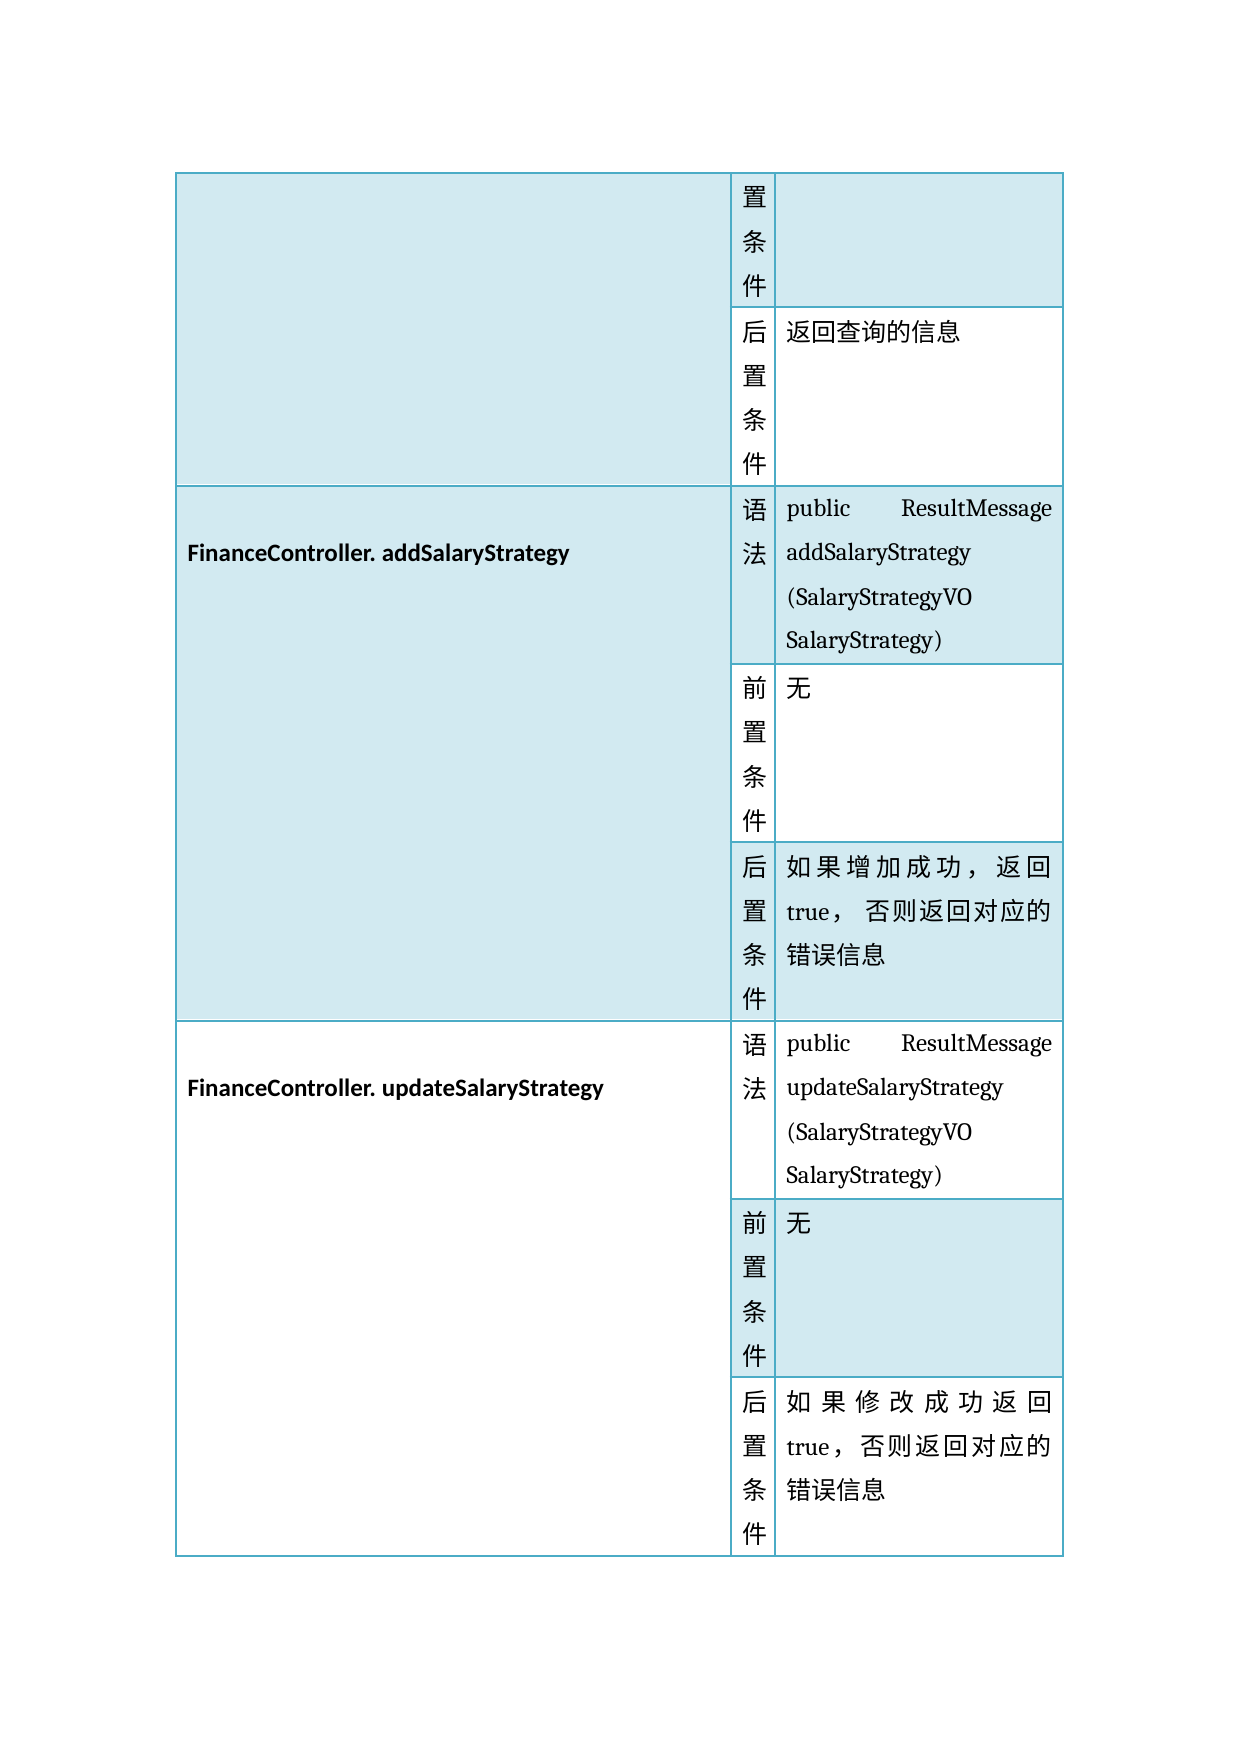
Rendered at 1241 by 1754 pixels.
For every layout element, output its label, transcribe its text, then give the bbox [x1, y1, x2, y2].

table_cell 无 [776, 665, 1062, 841]
table_cell 后置条件 [732, 308, 774, 484]
table_cell 如果修改成功返回true，否则返回对应的错误信息 [776, 1378, 1062, 1554]
table_cell 后置条件 [732, 843, 774, 1019]
table_cell FinanceController. addSalaryStrategy [177, 487, 730, 1019]
table_cell public ResultMessage updateSalaryStrategy (SalaryStrategyVO SalaryStrategy) [776, 1022, 1062, 1198]
table_cell 前置条件 [732, 665, 774, 841]
table_cell FinanceController. updateSalaryStrategy [177, 1022, 730, 1554]
table_cell public ResultMessage addSalaryStrategy (SalaryStrategyVO SalaryStrategy) [776, 487, 1062, 663]
table_cell 语法 [732, 487, 774, 663]
table_cell 前置条件 [732, 174, 774, 306]
table_cell 后置条件 [732, 1378, 774, 1554]
table_cell 前置条件 [732, 1200, 774, 1376]
table_cell 如果增加成功，返回true， 否则返回对应的错误信息 [776, 843, 1062, 1019]
table_cell 无 [776, 1200, 1062, 1376]
table_cell 无 [776, 174, 1062, 306]
table_cell 语法 [732, 1022, 774, 1198]
table_cell 返回查询的信息 [776, 308, 1062, 484]
